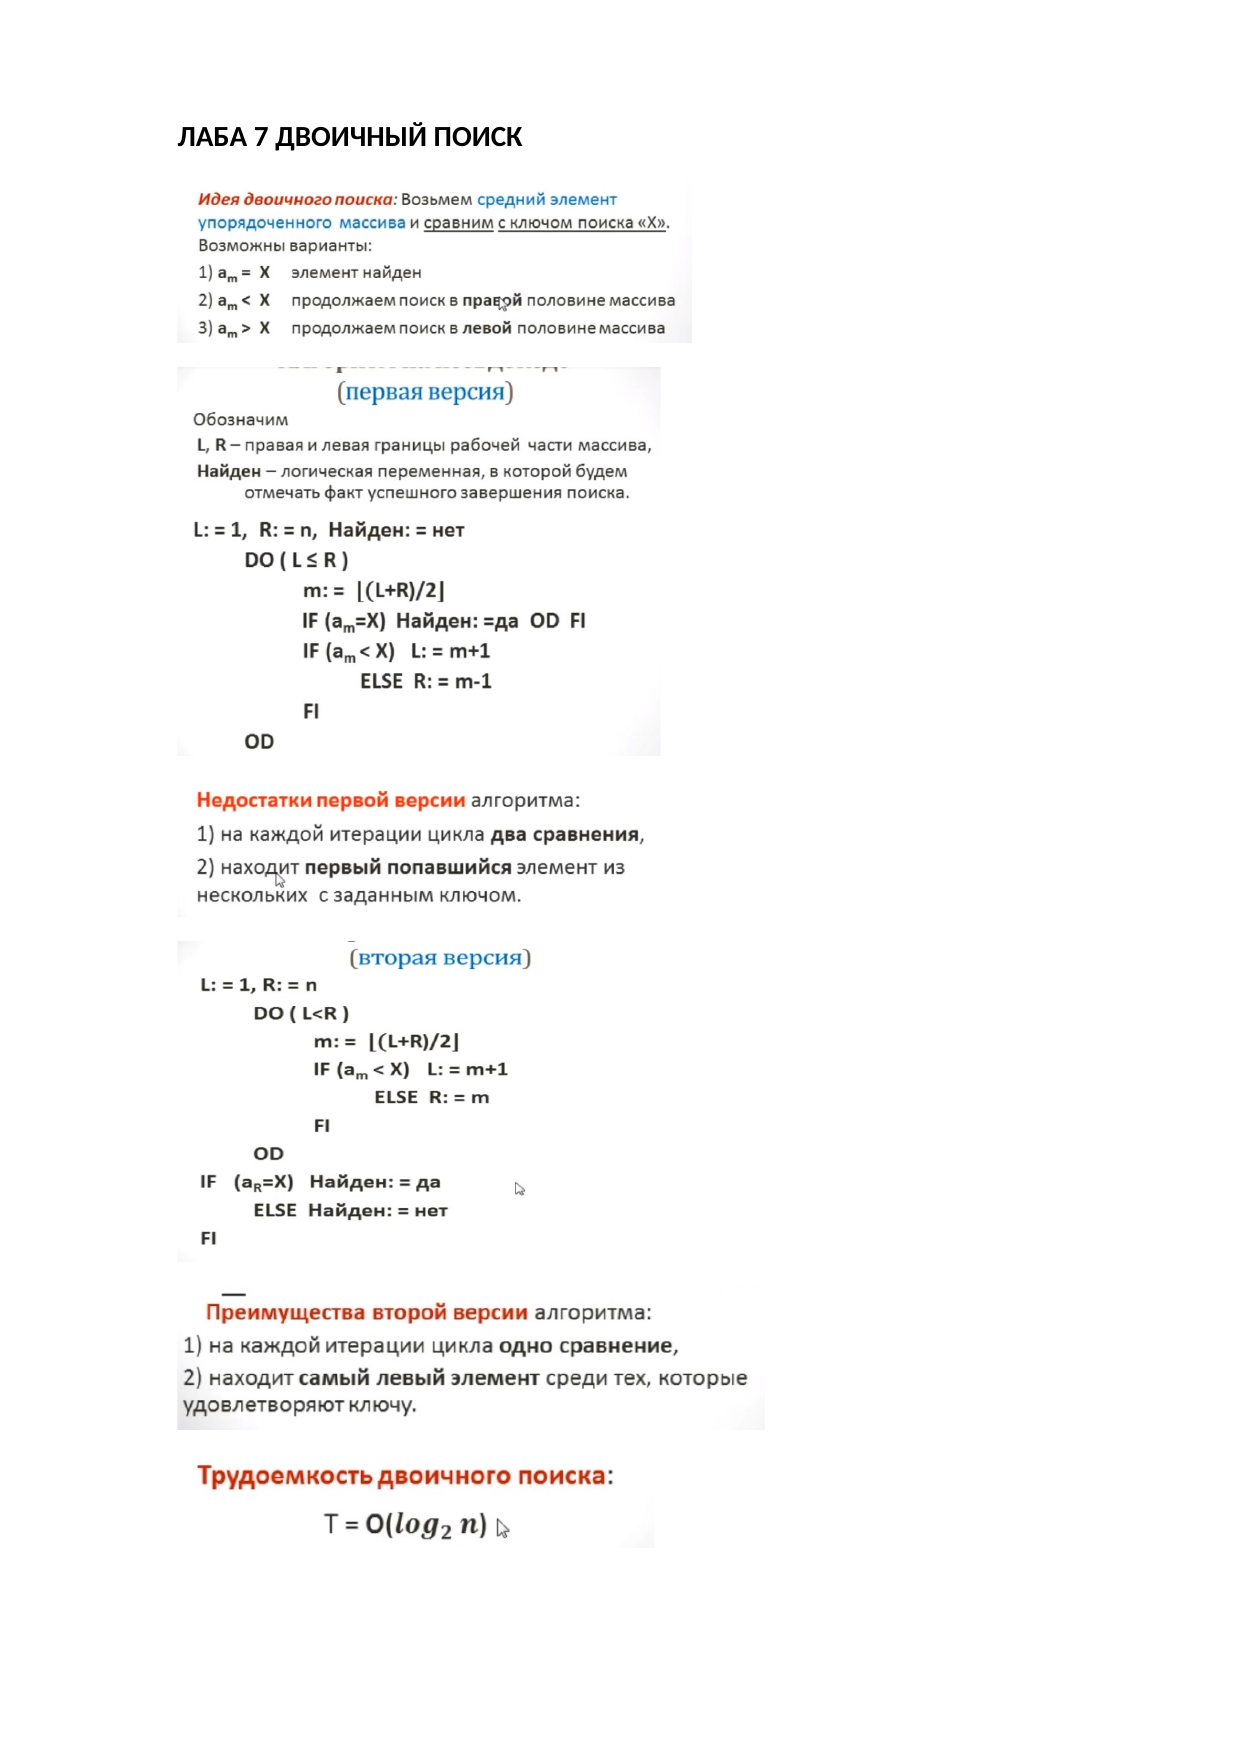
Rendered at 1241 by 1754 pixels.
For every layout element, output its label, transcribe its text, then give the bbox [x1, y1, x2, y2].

picture [177, 1455, 655, 1548]
picture [177, 1286, 765, 1430]
picture [177, 367, 661, 756]
picture [177, 180, 692, 343]
text ЛАБА 7 ДВОИЧНЫЙ ПОИСК [177, 118, 1152, 154]
picture [177, 780, 652, 917]
picture [177, 941, 536, 1262]
